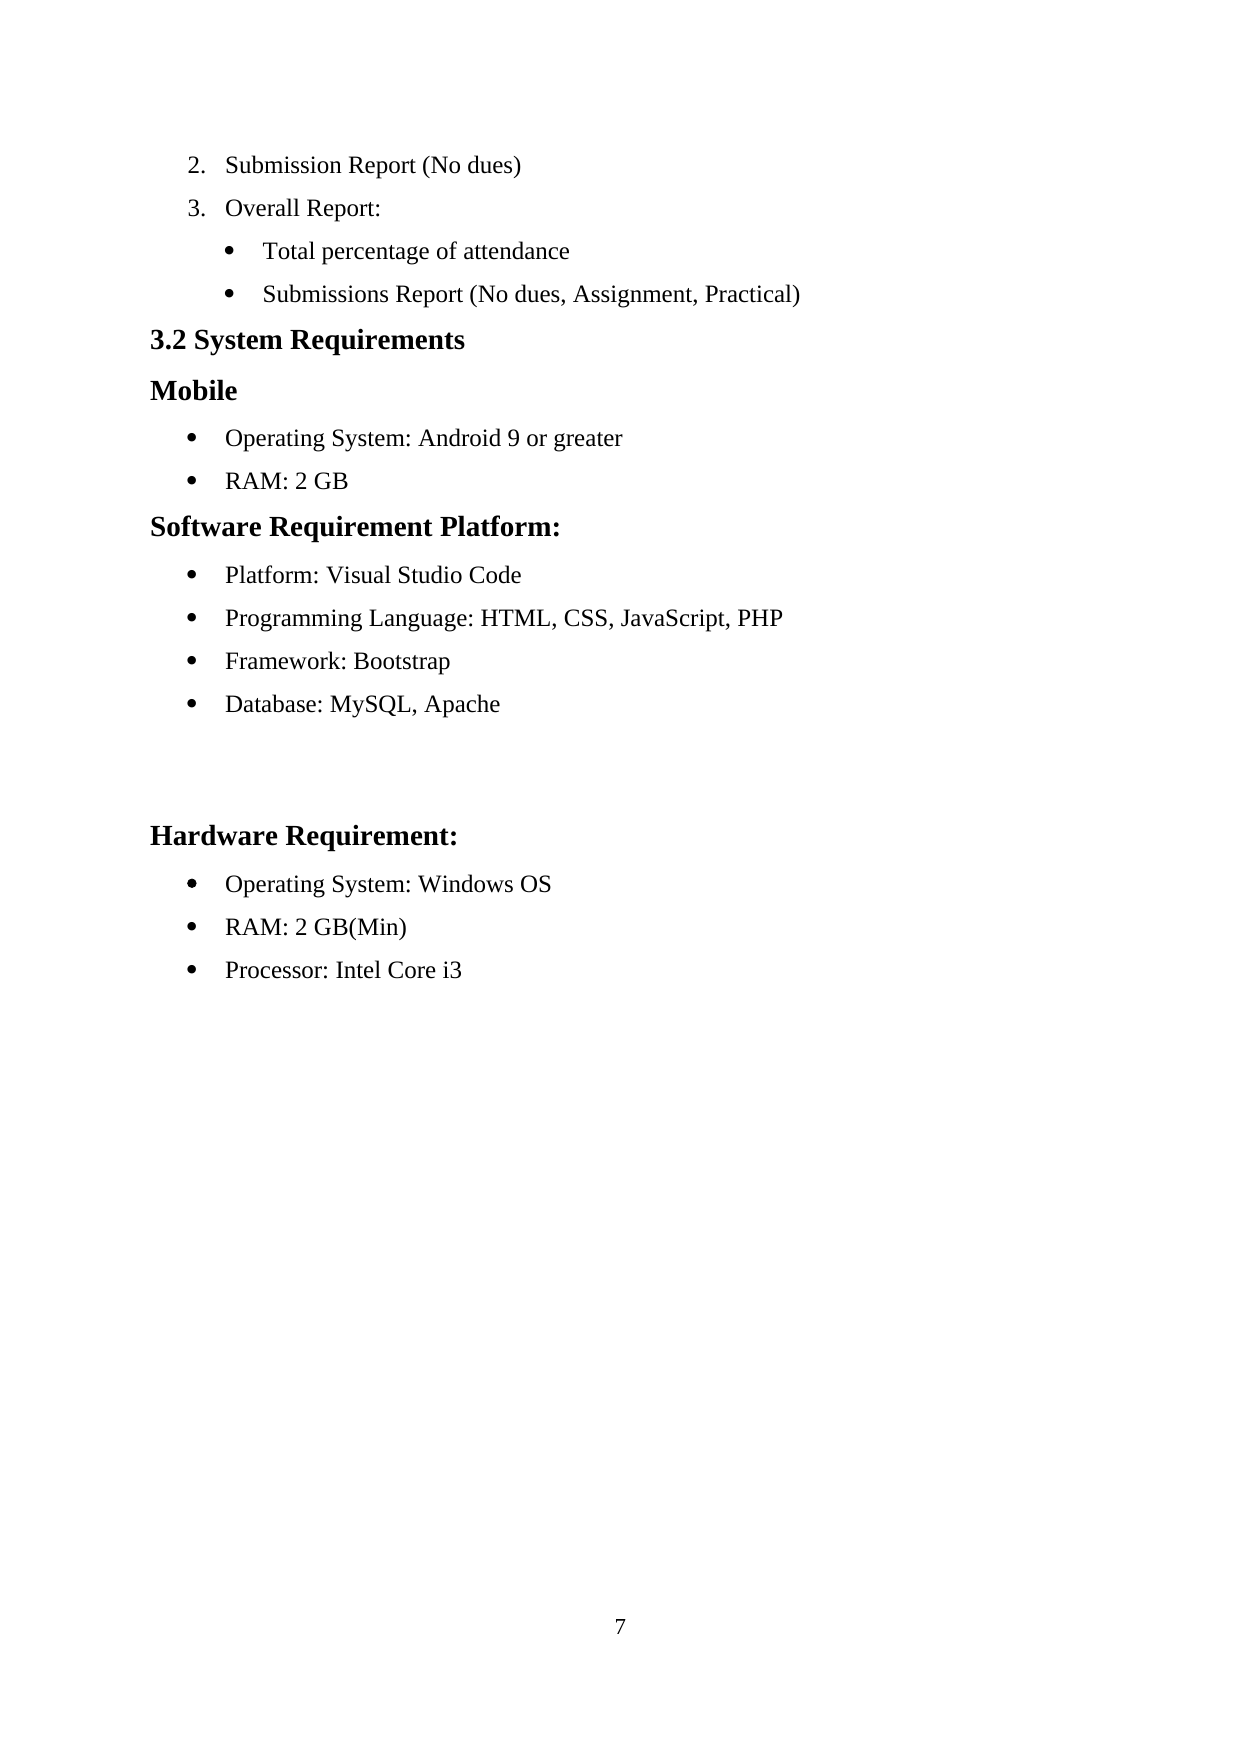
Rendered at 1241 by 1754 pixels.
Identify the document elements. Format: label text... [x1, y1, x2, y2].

list Operating System: Android 9 or greater [187, 423, 1090, 452]
list Database: MySQL, Apache [187, 689, 1090, 718]
text Software Requirement Platform: [150, 509, 1090, 543]
list Platform: Visual Studio Code [187, 560, 1090, 588]
list Operating System: Windows OS [187, 869, 1090, 897]
text 3.2 System Requirements [150, 322, 1090, 356]
text Hardware Requirement: [150, 818, 1090, 852]
list Overall Report: [187, 193, 1090, 222]
list RAM: 2 GB [187, 466, 1090, 495]
list Submission Report (No dues) [187, 150, 1090, 179]
list Framework: Bootstrap [187, 646, 1090, 675]
list Programming Language: HTML, CSS, JavaScript, PHP [187, 603, 1090, 632]
list Total percentage of attendance [225, 236, 1090, 265]
list Submissions Report (No dues, Assignment, Practical) [225, 279, 1090, 308]
list Processor: Intel Core i3 [187, 955, 1090, 984]
text Mobile [150, 373, 1090, 406]
list RAM: 2 GB(Min) [187, 912, 1090, 941]
